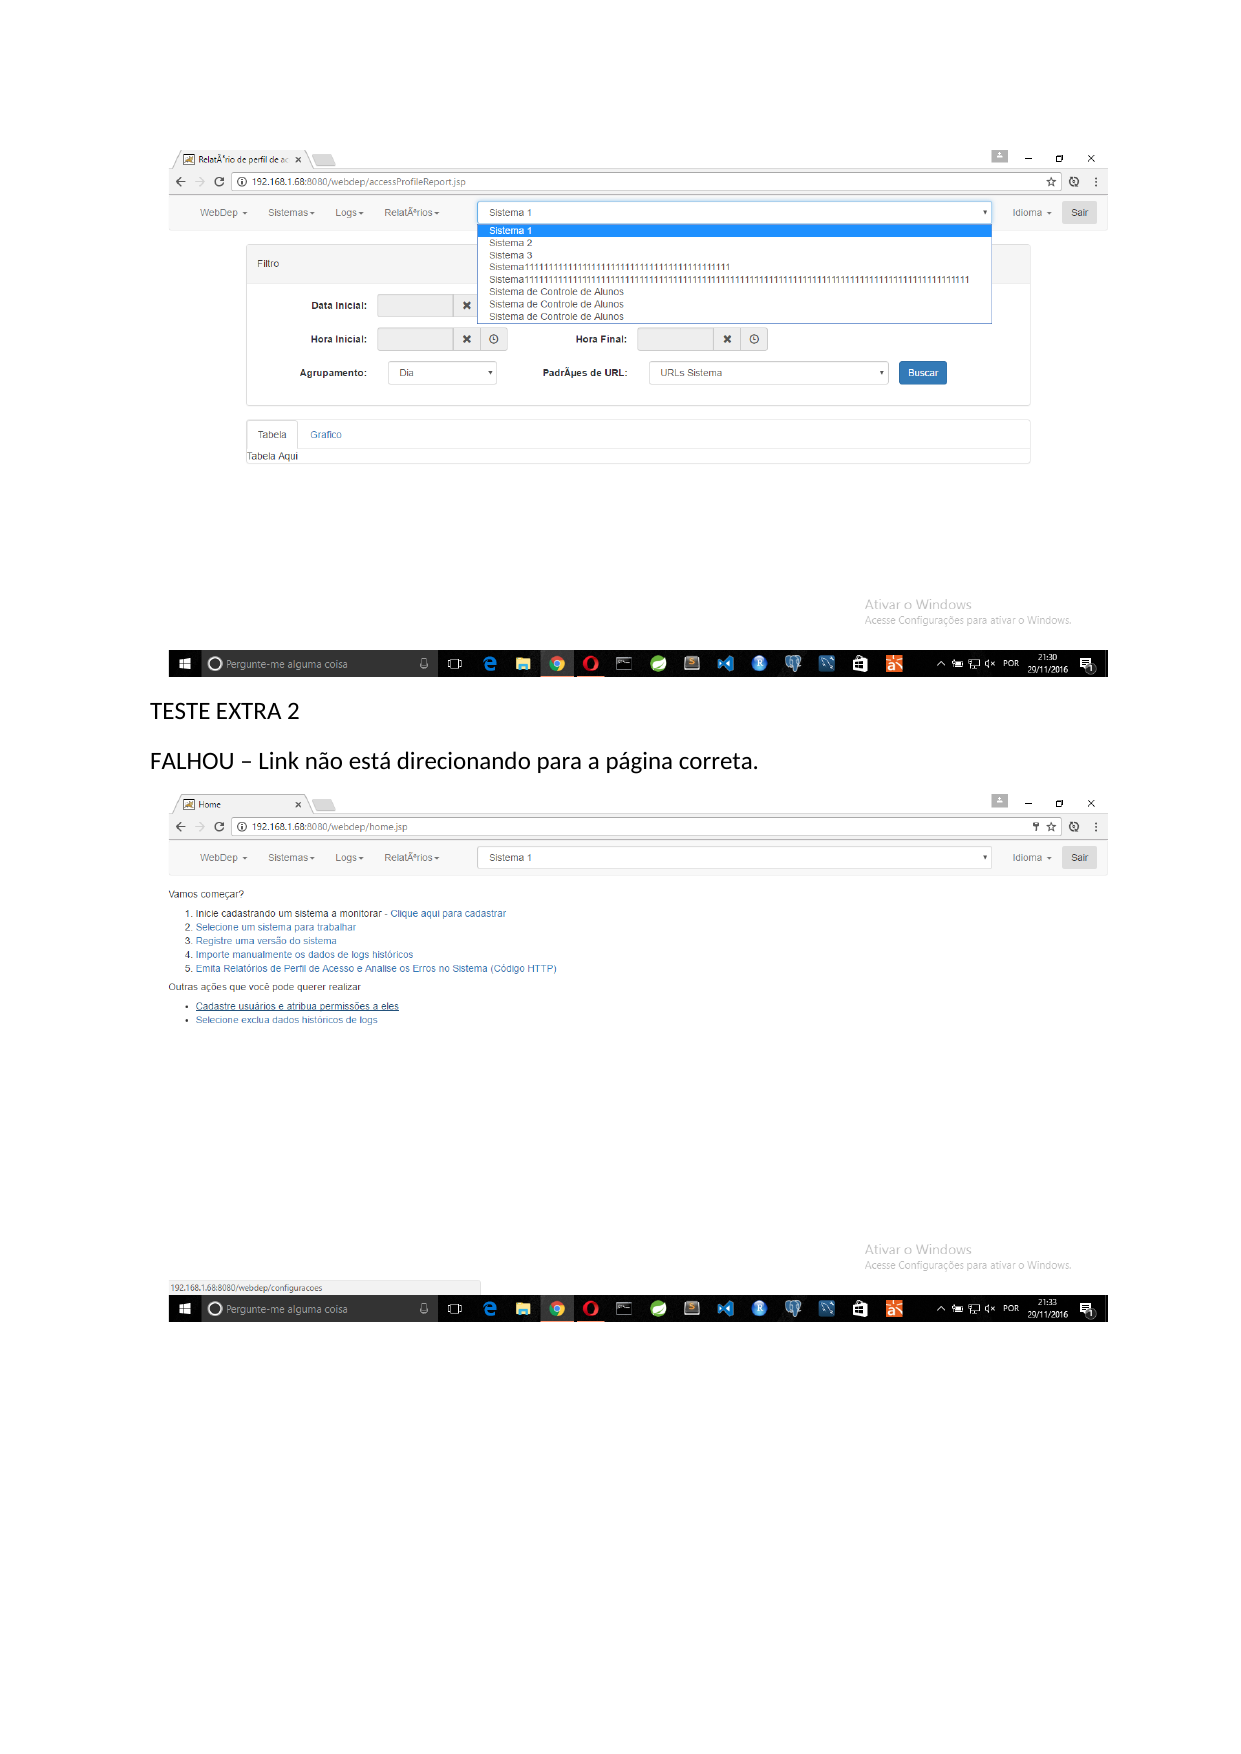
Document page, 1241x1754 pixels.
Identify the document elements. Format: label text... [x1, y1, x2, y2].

text FALHOU – Link não está direcionando para a página correta. [150, 745, 1090, 776]
text TESTE EXTRA 2 [150, 695, 1090, 726]
